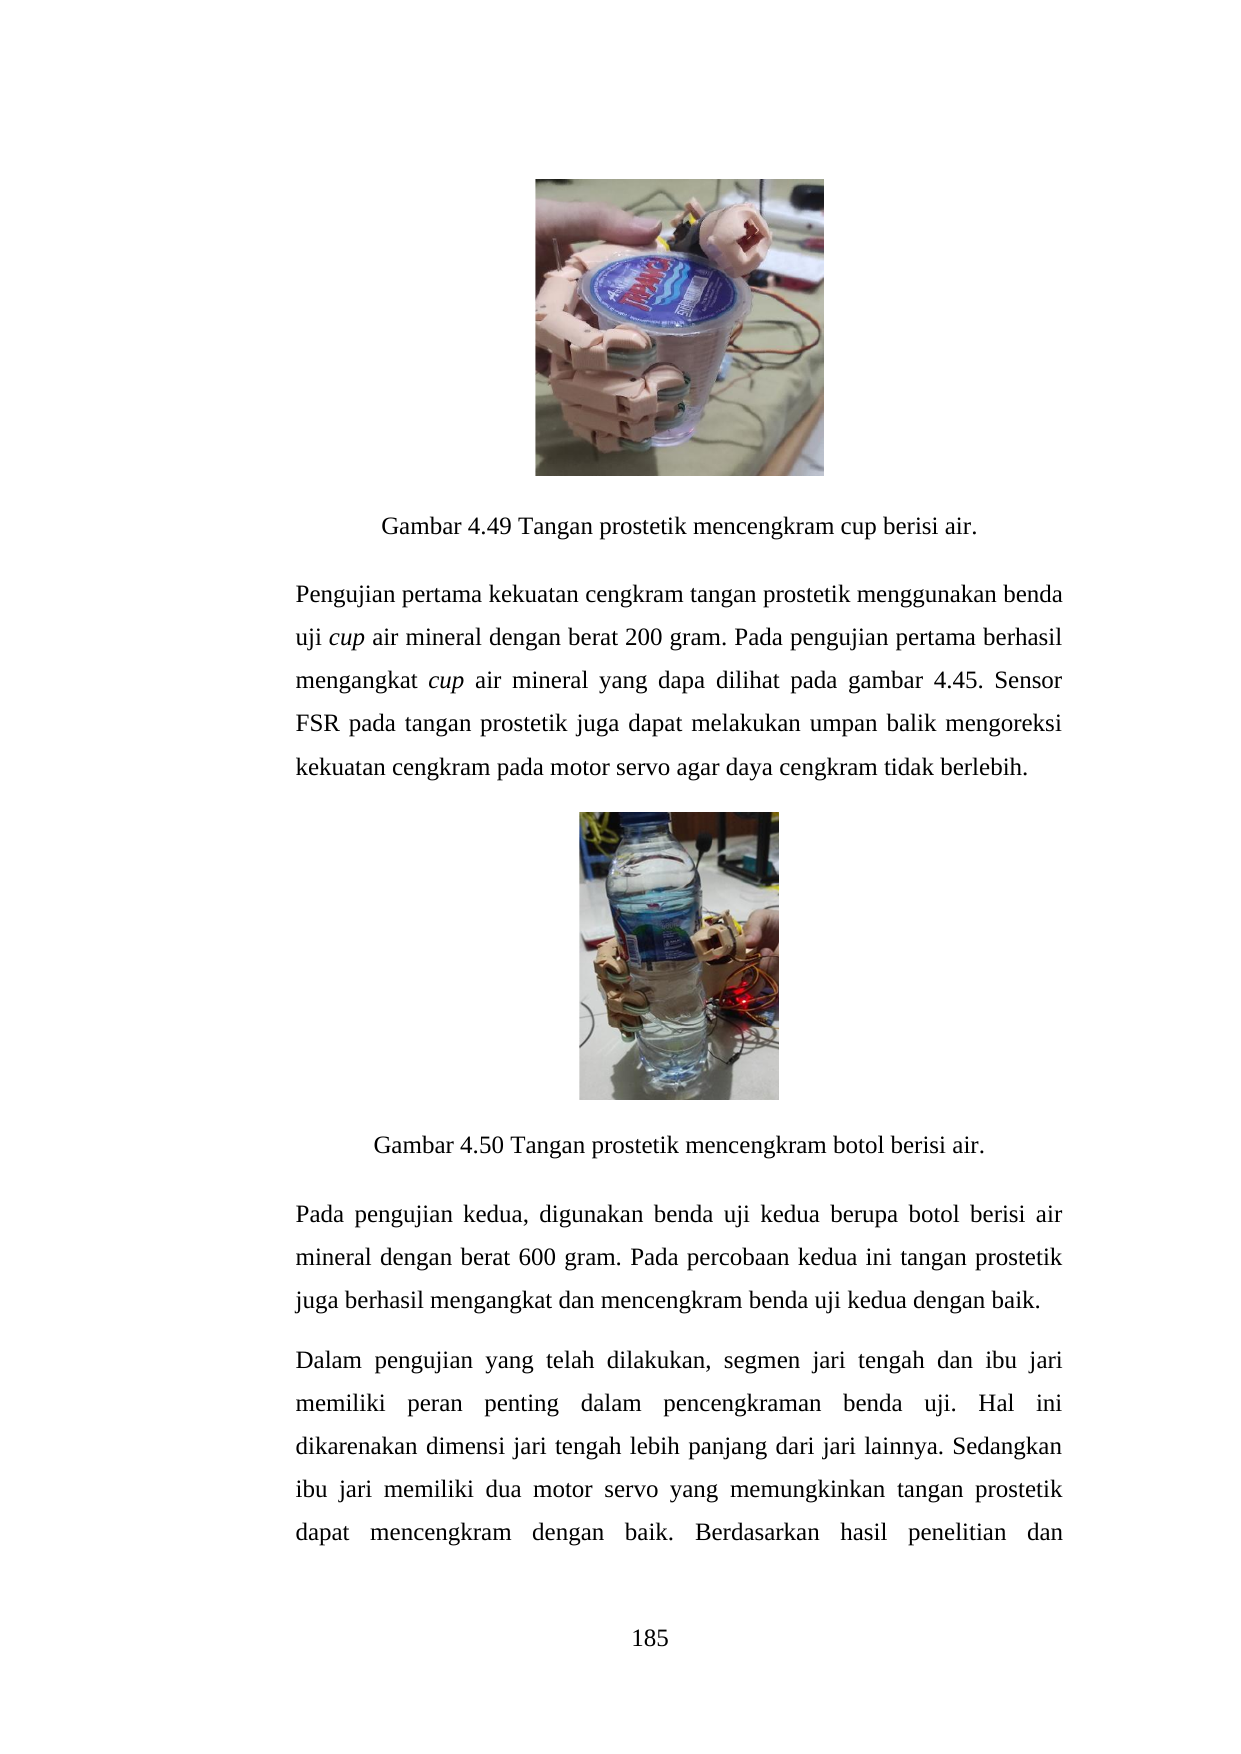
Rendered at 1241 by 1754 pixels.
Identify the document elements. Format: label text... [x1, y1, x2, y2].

picture [531, 177, 827, 480]
text Gambar 4.50 Tangan prostetik mencengkram botol berisi air. [236, 1131, 1063, 1159]
text Pada pengujian kedua, digunakan benda uji kedua berupa botol berisi air mineral dengan berat 600 gram. Pada percobaan kedua ini tangan prostetik juga berhasil mengangkat dan mencengkram benda uji kedua dengan baik. [295, 1199, 1063, 1314]
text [295, 1345, 1063, 1546]
picture [579, 811, 779, 1100]
text Gambar 4.49 Tangan prostetik mencengkram cup berisi air. [236, 511, 1063, 540]
text Pengujian pertama kekuatan cengkram tangan prostetik menggunakan benda uji cup air mineral dengan berat 200 gram. Pada pengujian pertama berhasil mengangkat cup air mineral yang dapa dilihat pada gambar 4.45. Sensor FSR pada tangan prostetik juga dapat melakukan umpan balik mengoreksi kekuatan cengkram pada motor servo agar daya cengkram tidak berlebih. [295, 579, 1063, 780]
